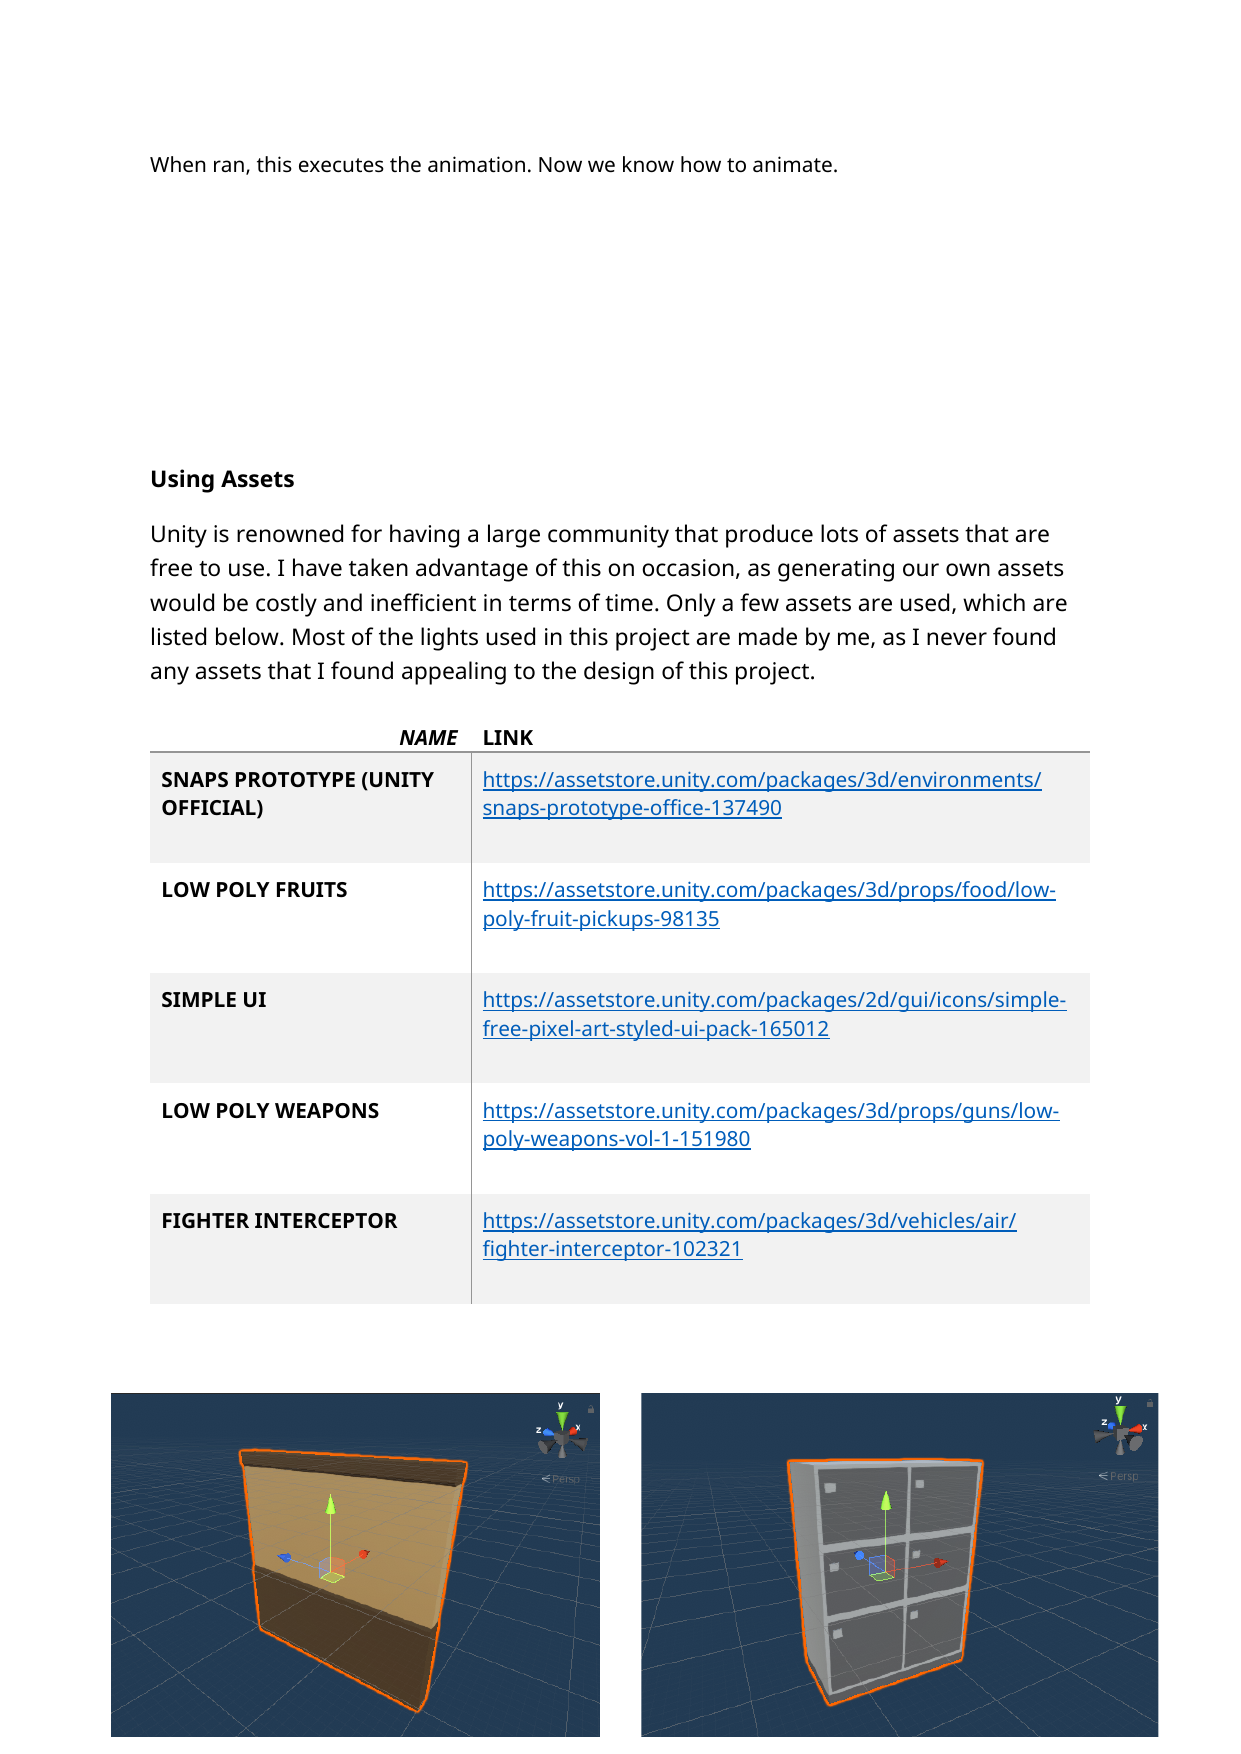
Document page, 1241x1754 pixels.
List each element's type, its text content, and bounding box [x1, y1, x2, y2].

text Using Assets [150, 462, 1090, 494]
picture [111, 1393, 600, 1737]
table_cell https://assetstore.unity.com/packages/3d/vehicles/air/fighter-interceptor-102321 [472, 1194, 1090, 1304]
table_cell snaps prototype (unity official) [150, 753, 471, 863]
table_header Link [471, 710, 1090, 751]
table_cell fighter interceptor [150, 1194, 471, 1304]
text When ran, this executes the animation. Now we know how to animate. [150, 150, 1090, 178]
table_cell https://assetstore.unity.com/packages/3d/environments/snaps-prototype-office-137490 [472, 753, 1090, 863]
table_cell simple ui [150, 973, 471, 1083]
table_cell https://assetstore.unity.com/packages/3d/props/food/low-poly-fruit-pickups-98135 [472, 863, 1090, 973]
table_cell https://assetstore.unity.com/packages/2d/gui/icons/simple-free-pixel-art-styled-ui-pack-165012 [472, 973, 1090, 1083]
text Unity is renowned for having a large community that produce lots of assets that are free to use. I have taken advantage of this on occasion, as generating our own assets would be costly and inefficient in terms of time. Only a few assets are used, which are listed below. Most of the lights used in this project are made by me, as I never found any assets that I found appealing to the design of this project. [150, 518, 1090, 686]
table_header Name [150, 710, 471, 751]
table_cell low poly weapons [150, 1083, 471, 1194]
table_cell low poly fruits [150, 863, 471, 973]
table_cell https://assetstore.unity.com/packages/3d/props/guns/low-poly-weapons-vol-1-151980 [472, 1083, 1090, 1194]
picture [641, 1393, 1159, 1737]
